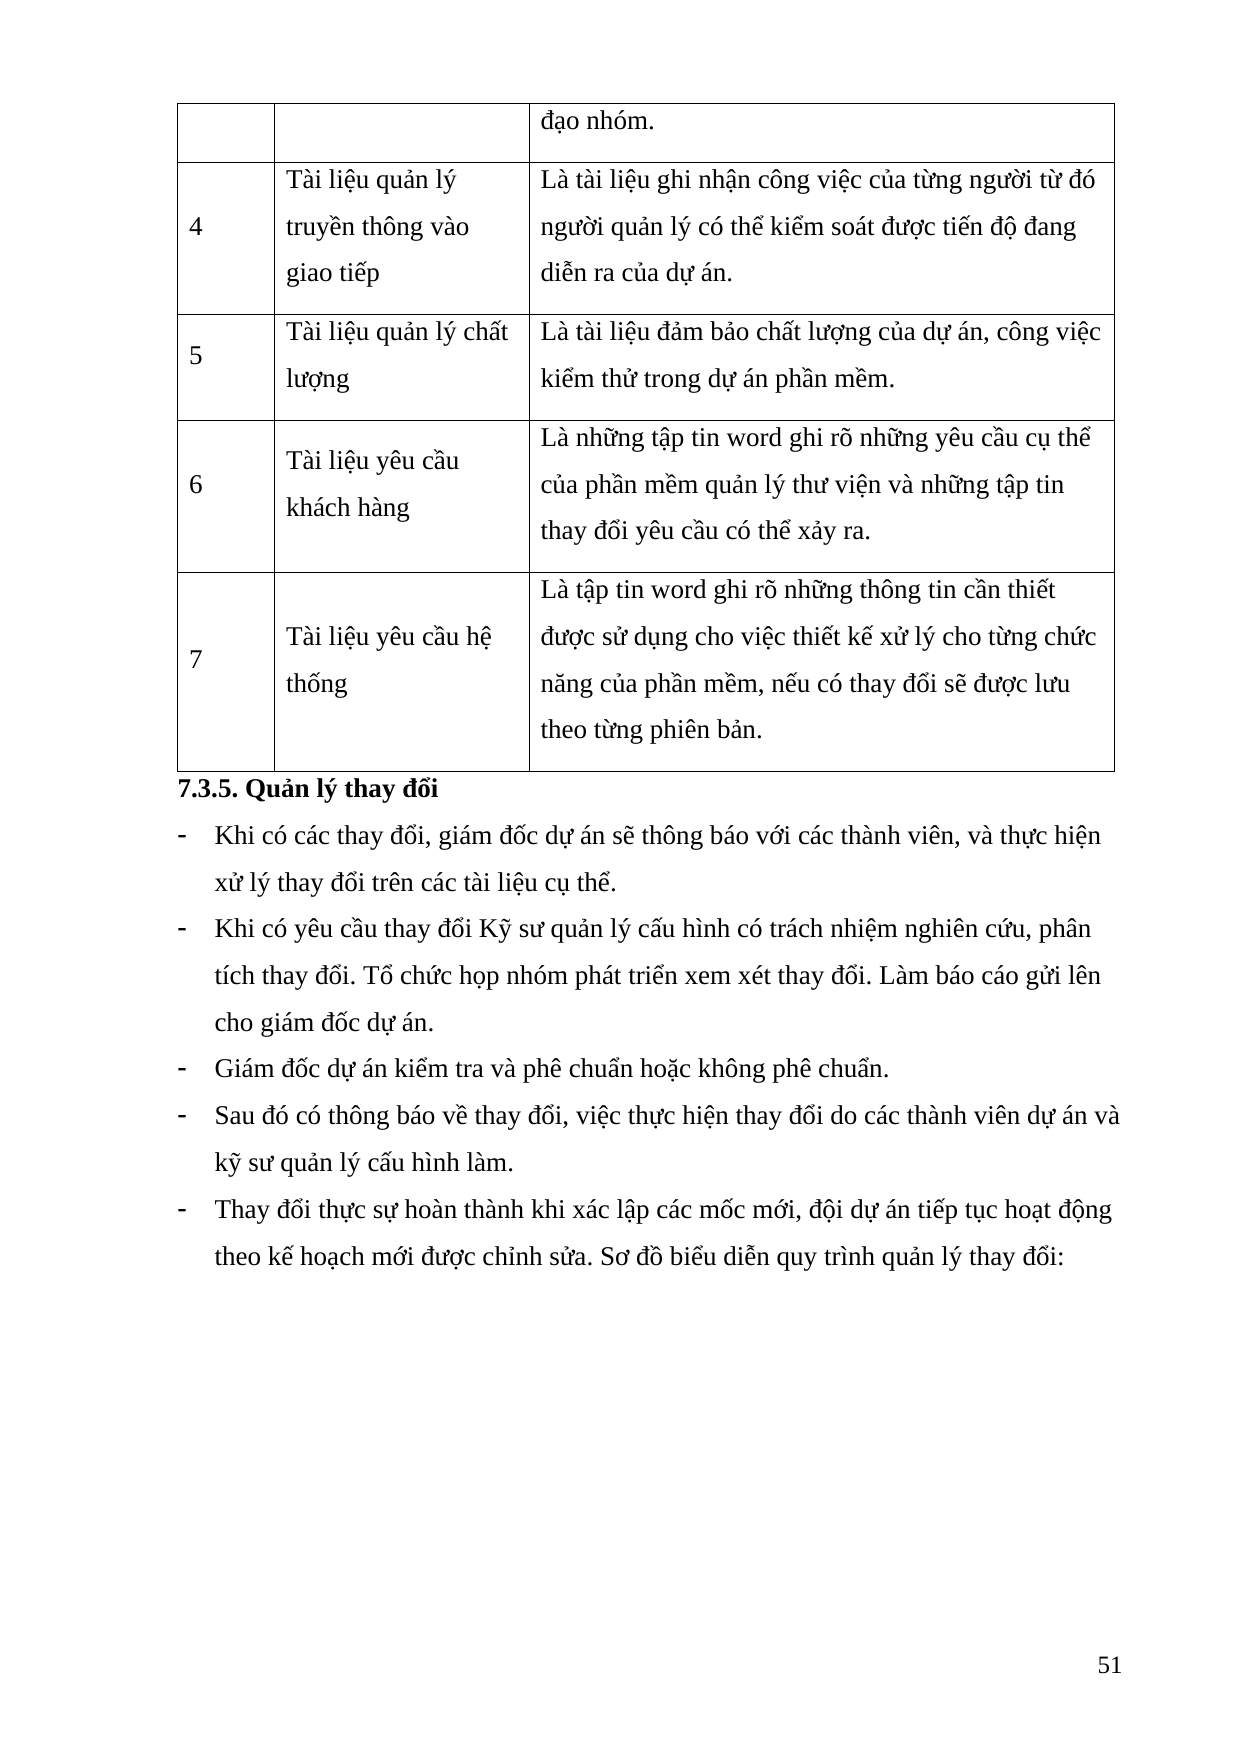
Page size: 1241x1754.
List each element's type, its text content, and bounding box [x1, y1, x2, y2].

table_cell Là tài liệu ghi nhận công việc của từng người từ đó người quản lý có thể kiểm soát được tiến độ đang diễn ra của dự án. [530, 163, 1114, 314]
list Giám đốc dự án kiểm tra và phê chuẩn hoặc không phê chuẩn. [177, 1052, 1122, 1084]
table_cell 5 [178, 315, 274, 420]
table_cell 4 [178, 163, 274, 314]
table_cell Là tài liệu đảm bảo chất lượng của dự án, công việc kiểm thử trong dự án phần mềm. [530, 315, 1114, 420]
table_cell 6 [178, 421, 274, 572]
table_cell Tài liệu quản lý truyền thông vào giao tiếp [275, 163, 529, 314]
list Khi có các thay đổi, giám đốc dự án sẽ thông báo với các thành viên, và thực hiện xử lý thay đổi trên các tài liệu cụ thể. [177, 819, 1122, 897]
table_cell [530, 104, 1114, 162]
list Sau đó có thông báo về thay đổi, việc thực hiện thay đổi do các thành viên dự án và kỹ sư quản lý cấu hình làm. [177, 1099, 1122, 1177]
list Thay đổi thực sự hoàn thành khi xác lập các mốc mới, đội dự án tiếp tục hoạt động theo kế hoạch mới được chỉnh sửa. Sơ đồ biểu diễn quy trình quản lý thay đổi: [177, 1193, 1122, 1271]
list Khi có yêu cầu thay đổi Kỹ sư quản lý cấu hình có trách nhiệm nghiên cứu, phân tích thay đổi. Tổ chức họp nhóm phát triển xem xét thay đổi. Làm báo cáo gửi lên cho giám đốc dự án. [177, 912, 1122, 1037]
table_cell 3 [178, 104, 274, 162]
table_cell Tài liệu yêu cầu hệ thống [275, 573, 529, 771]
table_cell Là tập tin word ghi rõ những thông tin cần thiết được sử dụng cho việc thiết kế xử lý cho từng chức năng của phần mềm, nếu có thay đổi sẽ được lưu theo từng phiên bản. [530, 573, 1114, 771]
table_cell Là những tập tin word ghi rõ những yêu cầu cụ thể của phần mềm quản lý thư viện và những tập tin thay đổi yêu cầu có thể xảy ra. [530, 421, 1114, 572]
table_cell Tài liệu yêu cầu khách hàng [275, 421, 529, 572]
table_cell Tài liệu quản lý chất lượng [275, 315, 529, 420]
table_cell 7 [178, 573, 274, 771]
list 7.3.5. Quản lý thay đổi [177, 772, 1122, 803]
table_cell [275, 104, 529, 162]
